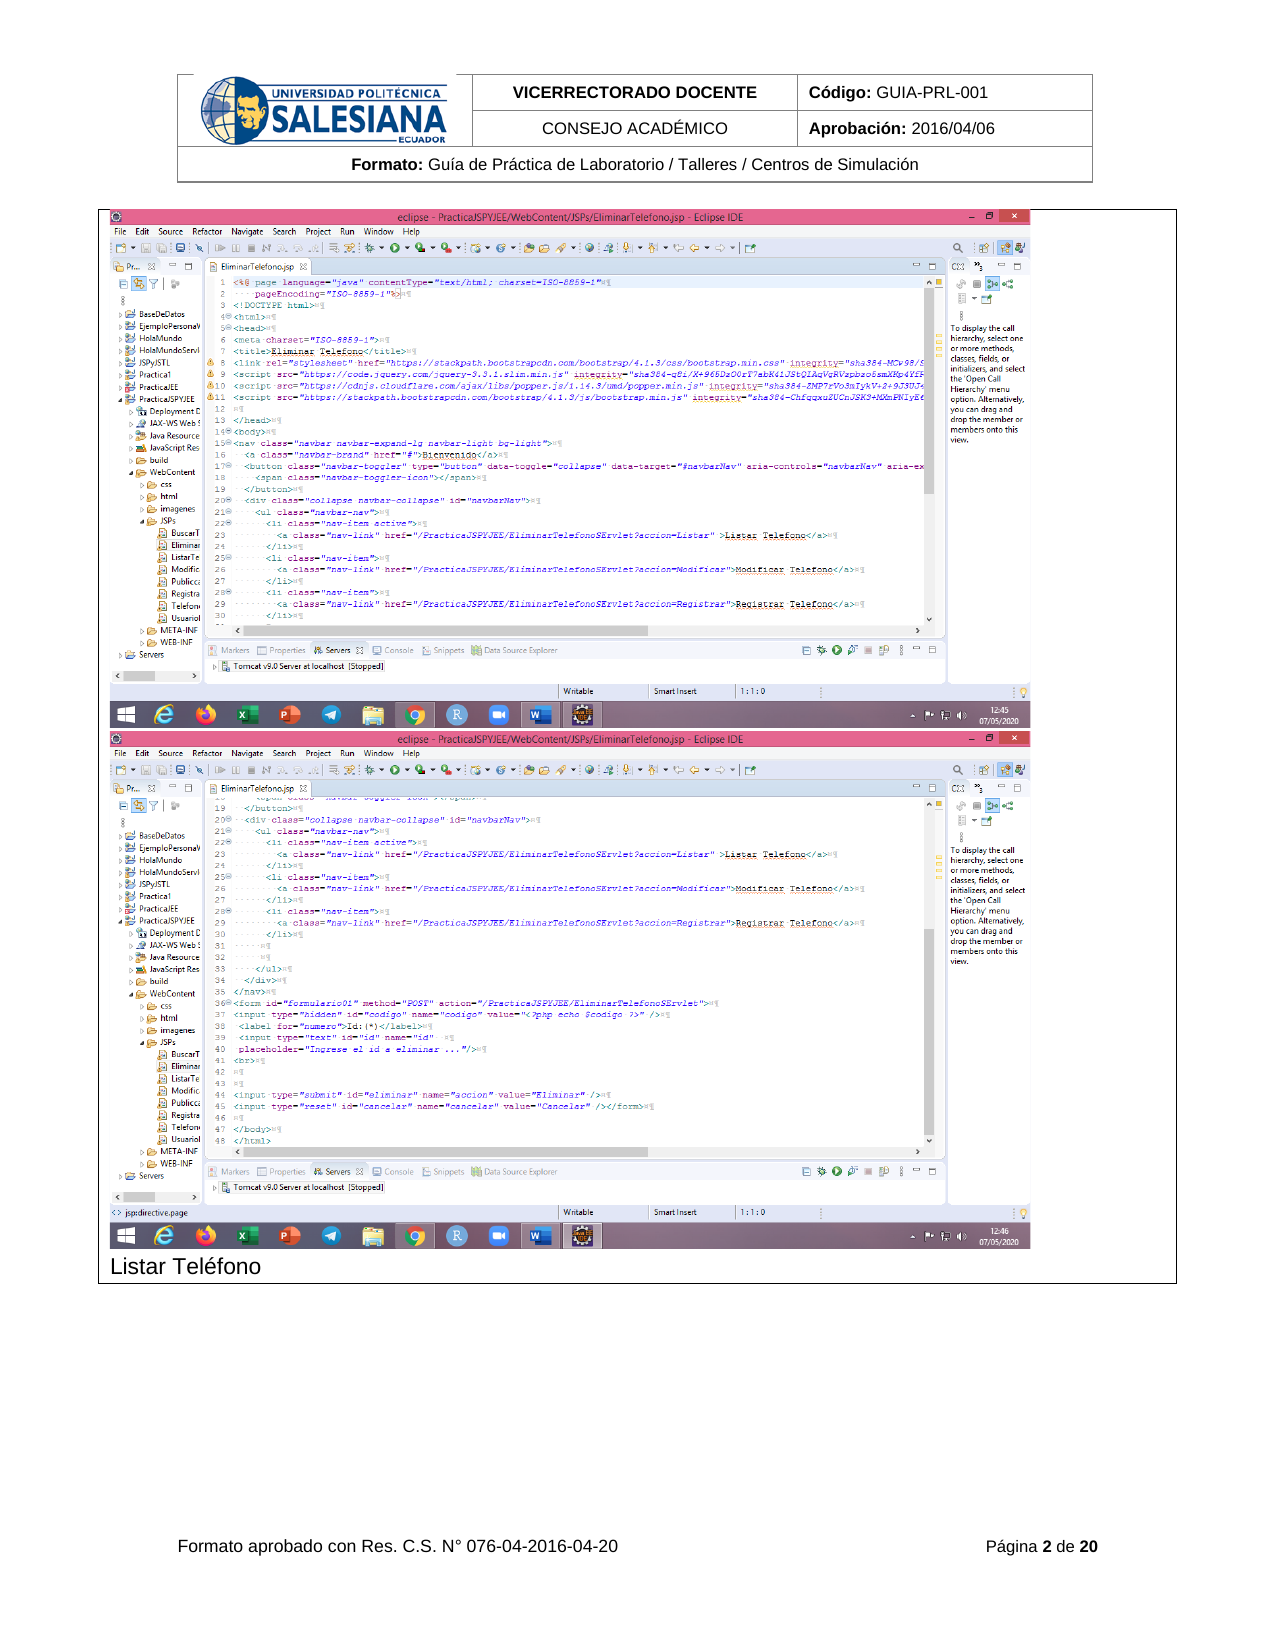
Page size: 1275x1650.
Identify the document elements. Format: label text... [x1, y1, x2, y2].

picture [109, 209, 1031, 728]
picture [193, 74, 457, 146]
picture [109, 731, 1031, 1249]
